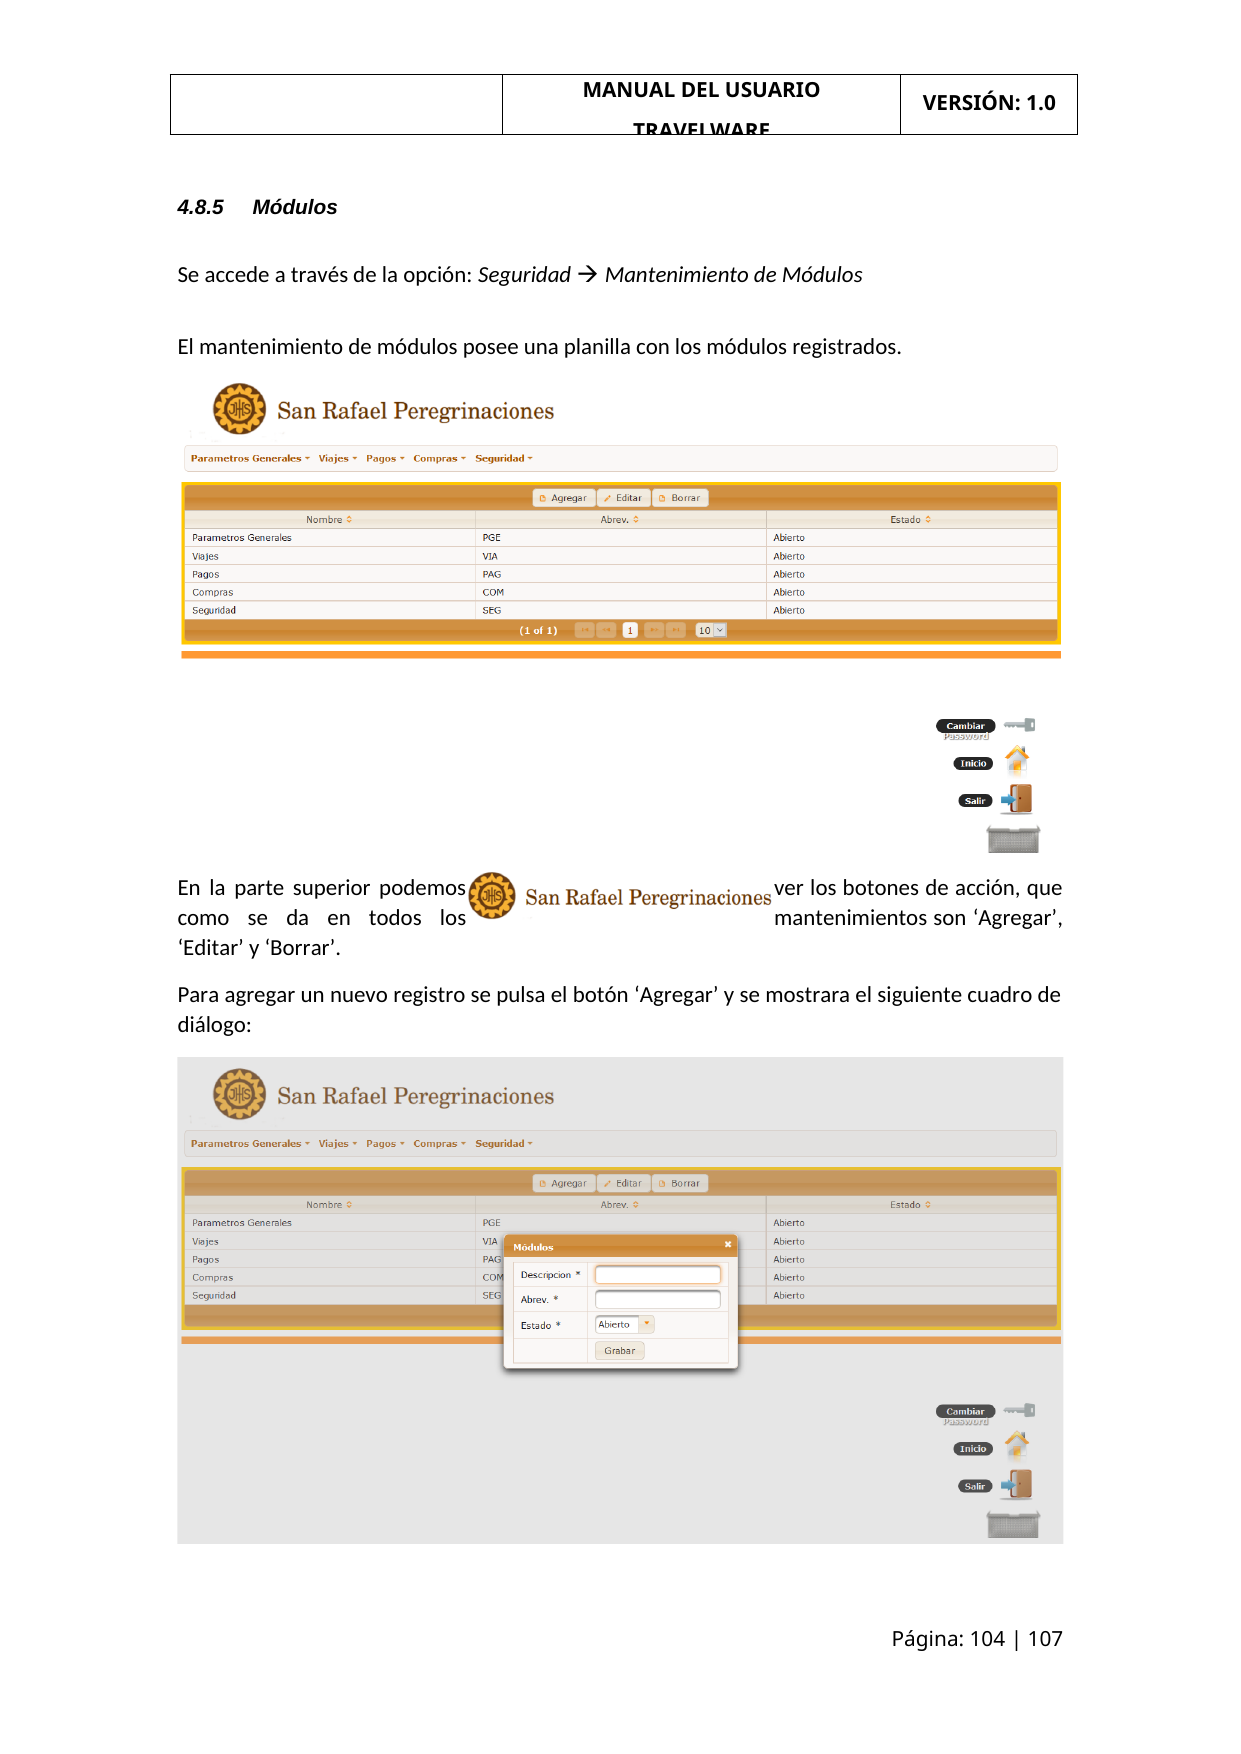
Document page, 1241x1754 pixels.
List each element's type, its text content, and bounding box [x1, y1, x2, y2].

text Se accede a través de la opción: Seguridad Mantenimiento de Módulos [177, 260, 1063, 288]
picture [466, 869, 774, 920]
picture [177, 1057, 1064, 1544]
subtitle Módulos [177, 195, 1063, 219]
text Para agregar un nuevo registro se pulsa el botón ‘Agregar’ y se mostrara el siguiente cuadro de diálogo: [177, 980, 1063, 1039]
picture [177, 379, 1063, 855]
text En la parte superior podemos ver los botones de acción, que como se da en todos los mantenimientos son ‘Agregar’, ‘Editar’ y ‘Borrar’. [177, 873, 1063, 962]
text El mantenimiento de módulos posee una planilla con los módulos registrados. [177, 332, 1063, 360]
